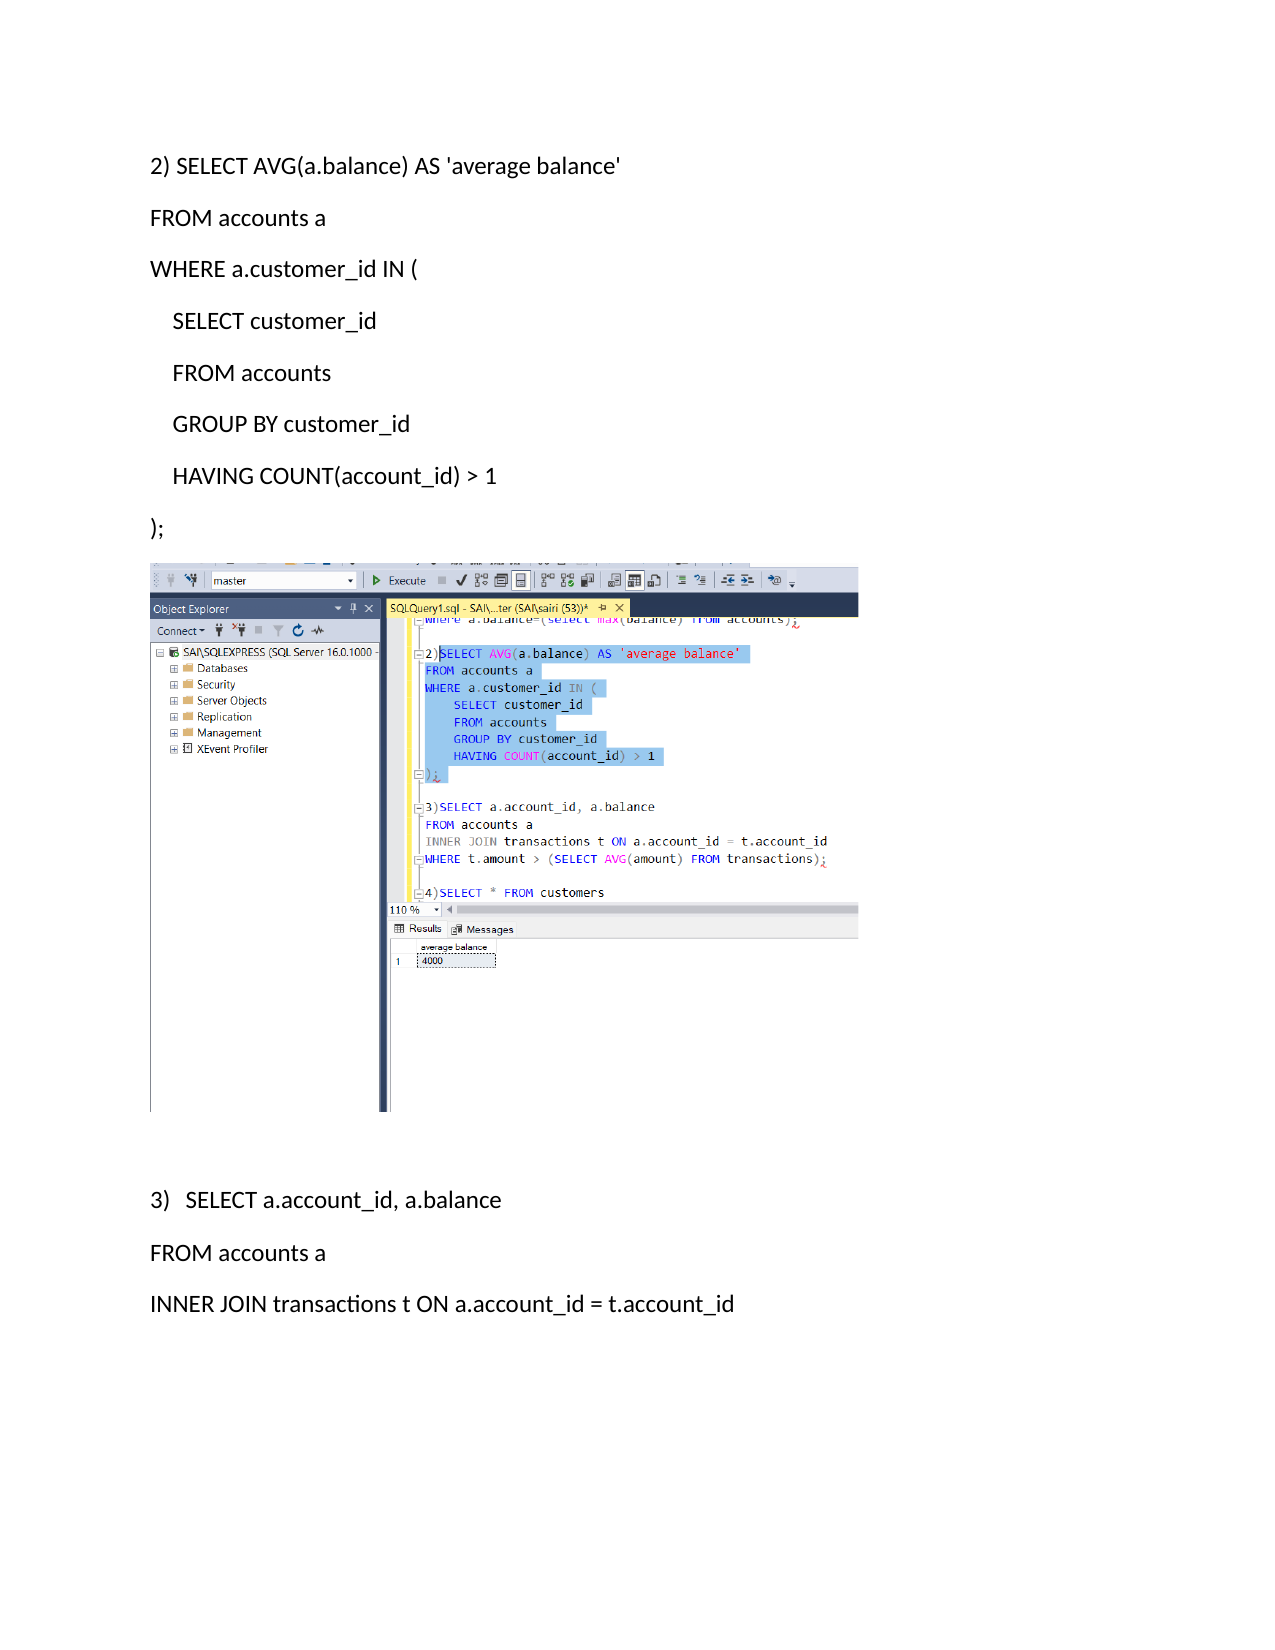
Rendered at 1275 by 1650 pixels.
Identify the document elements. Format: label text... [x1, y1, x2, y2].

text SELECT customer_id [150, 305, 1125, 336]
text ); [150, 512, 1125, 542]
text HAVING COUNT(account_id) > 1 [150, 460, 1125, 491]
text WHERE a.customer_id IN ( [150, 253, 1125, 284]
text INNER JOIN transactions t ON a.account_id = t.account_id [150, 1288, 1125, 1319]
picture [150, 563, 859, 1112]
text FROM accounts [150, 357, 1125, 387]
text 2) SELECT AVG(a.balance) AS 'average balance' [150, 150, 1125, 181]
text GROUP BY customer_id [150, 408, 1125, 439]
text FROM accounts a [150, 202, 1125, 232]
text 3) SELECT a.account_id, a.balance [150, 1184, 1125, 1215]
text FROM accounts a [150, 1237, 1125, 1267]
